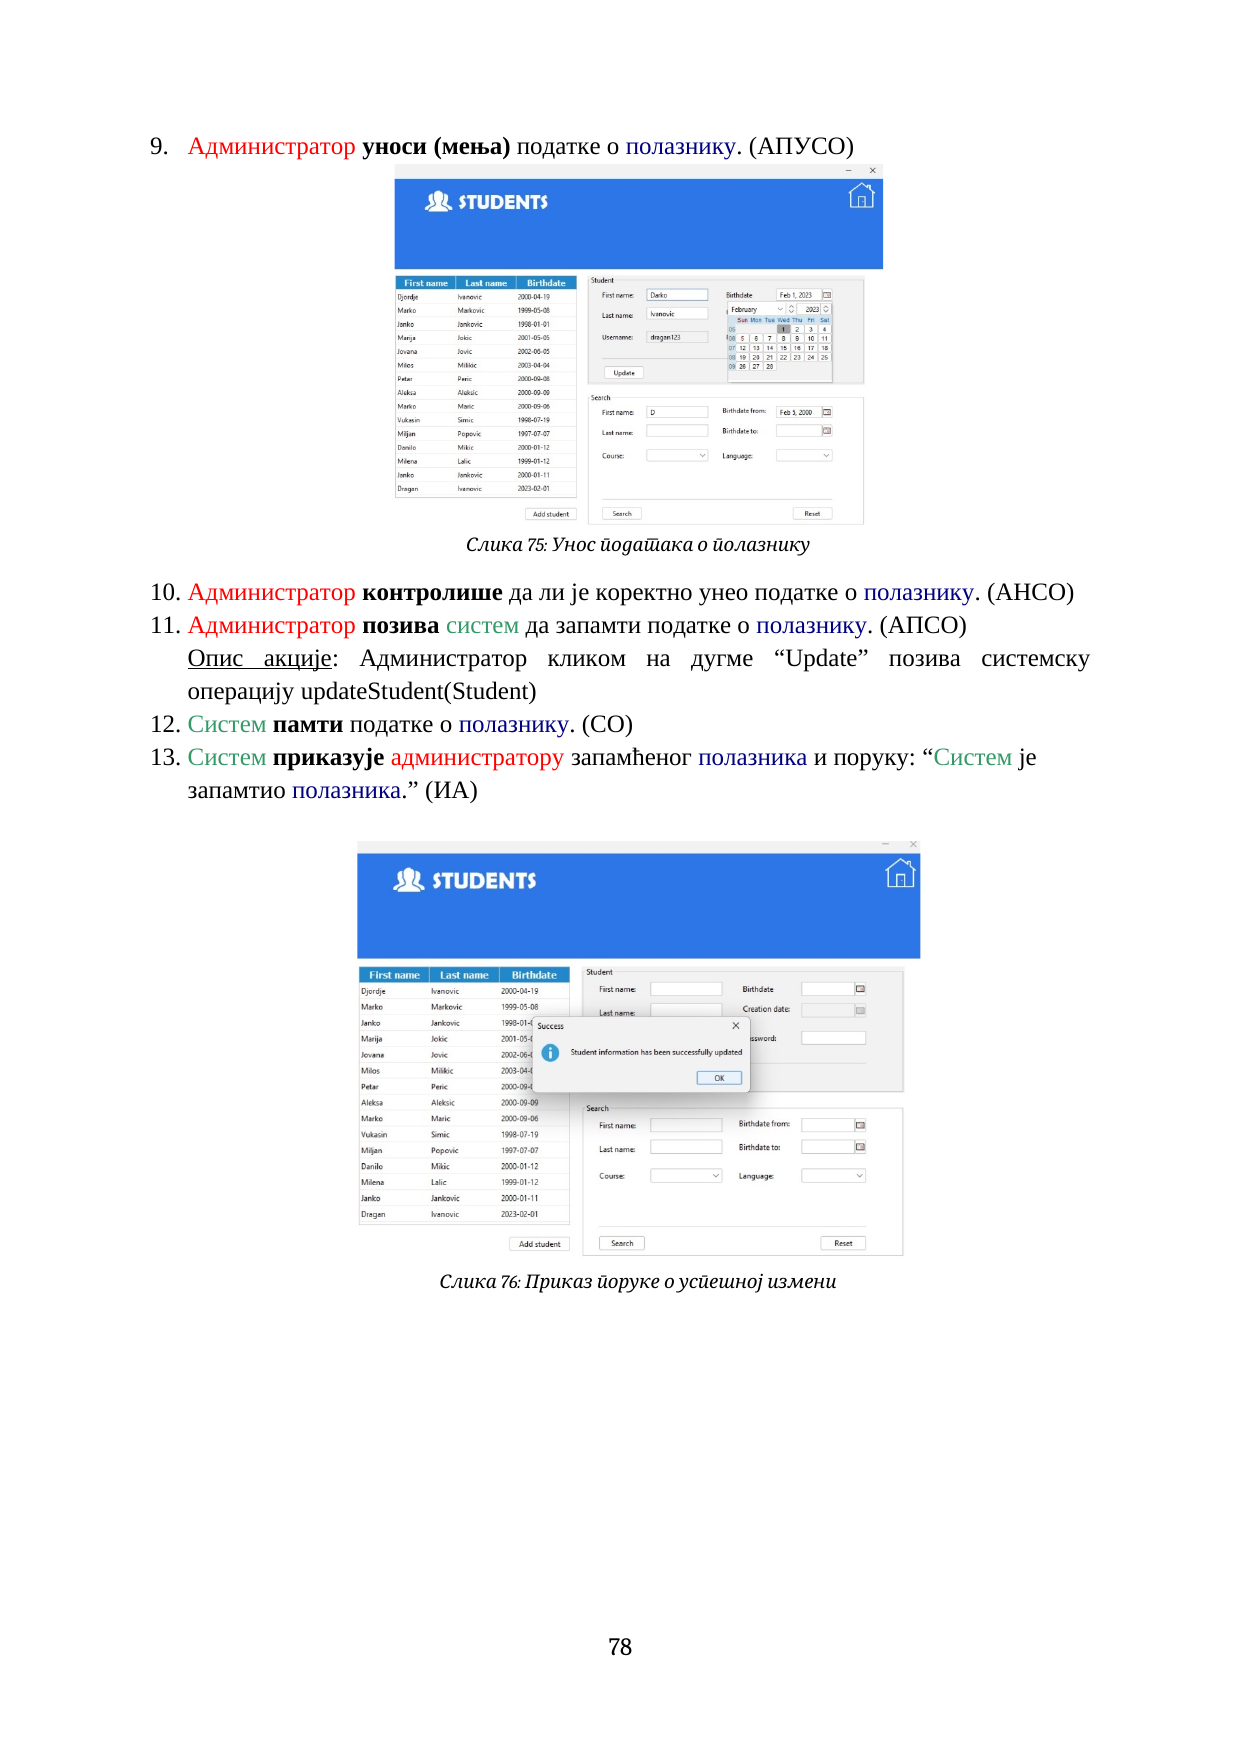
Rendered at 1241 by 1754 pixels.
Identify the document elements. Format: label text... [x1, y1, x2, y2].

list Систем приказује администратору запамћеног полазника и поруку: “Систем је запамтио полазника.” (ИА) [150, 742, 1090, 804]
text Слика 75: Унос података о полазнику [187, 534, 1090, 556]
text Слика 76: Приказ поруке о успешној измени [187, 1271, 1090, 1293]
picture [394, 164, 884, 531]
list Опис акције: Администратор кликом на дугме “Update” позива системску операцију updateStudent(Student) [187, 643, 1090, 705]
picture [357, 841, 921, 1267]
list Систем памти податке о полазнику. (СО) [150, 709, 1090, 738]
list Администратор контролише да ли је коректно унео податке о полазнику. (АНСО) [150, 577, 1090, 606]
list Администратор позива систем да запамти податке о полазнику. (АПСО) [150, 610, 1090, 639]
list Администратор уноси (мења) податке о полазнику. (АПУСО) [150, 131, 1090, 160]
